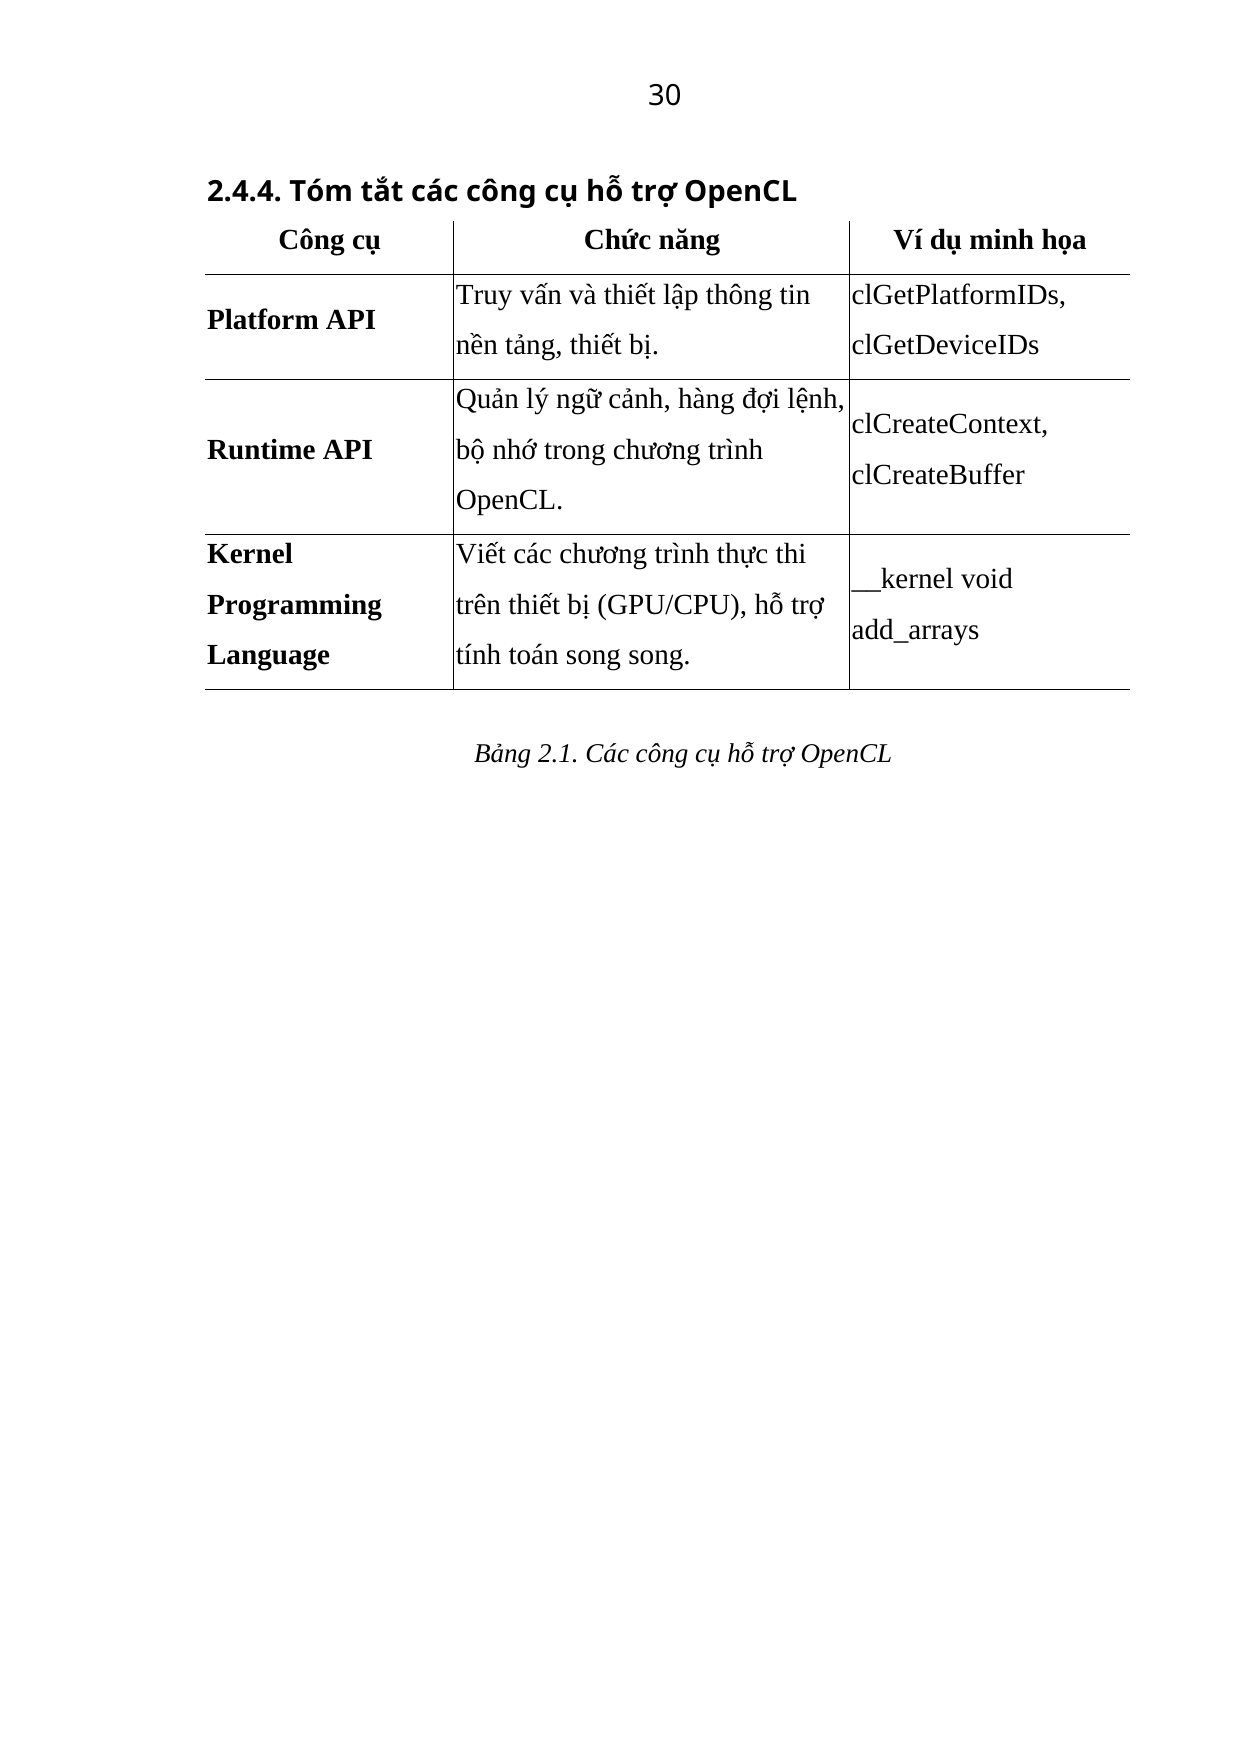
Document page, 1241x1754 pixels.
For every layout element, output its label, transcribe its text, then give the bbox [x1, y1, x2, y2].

table_cell Kernel Programming Language [205, 535, 453, 689]
table_cell Viết các chương trình thực thi trên thiết bị (GPU/CPU), hỗ trợ tính toán song song. [454, 535, 849, 689]
table_header Chức năng [454, 221, 849, 274]
table_cell Platform API [205, 275, 453, 379]
table_cell Runtime API [205, 380, 453, 534]
table_cell __kernel void add_arrays [850, 535, 1130, 689]
text Bảng 2.1. Các công cụ hỗ trợ OpenCL [244, 737, 1122, 768]
table_header Công cụ [205, 221, 453, 274]
table_cell Quản lý ngữ cảnh, hàng đợi lệnh, bộ nhớ trong chương trình OpenCL. [454, 380, 849, 534]
table_cell clCreateContext, clCreateBuffer [850, 380, 1130, 534]
table_header Ví dụ minh họa [850, 221, 1130, 274]
subtitle 2.4.4. Tóm tắt các công cụ hỗ trợ OpenCL [207, 170, 1122, 209]
table_cell Truy vấn và thiết lập thông tin nền tảng, thiết bị. [454, 275, 849, 379]
table_cell clGetPlatformIDs, clGetDeviceIDs [850, 275, 1130, 379]
